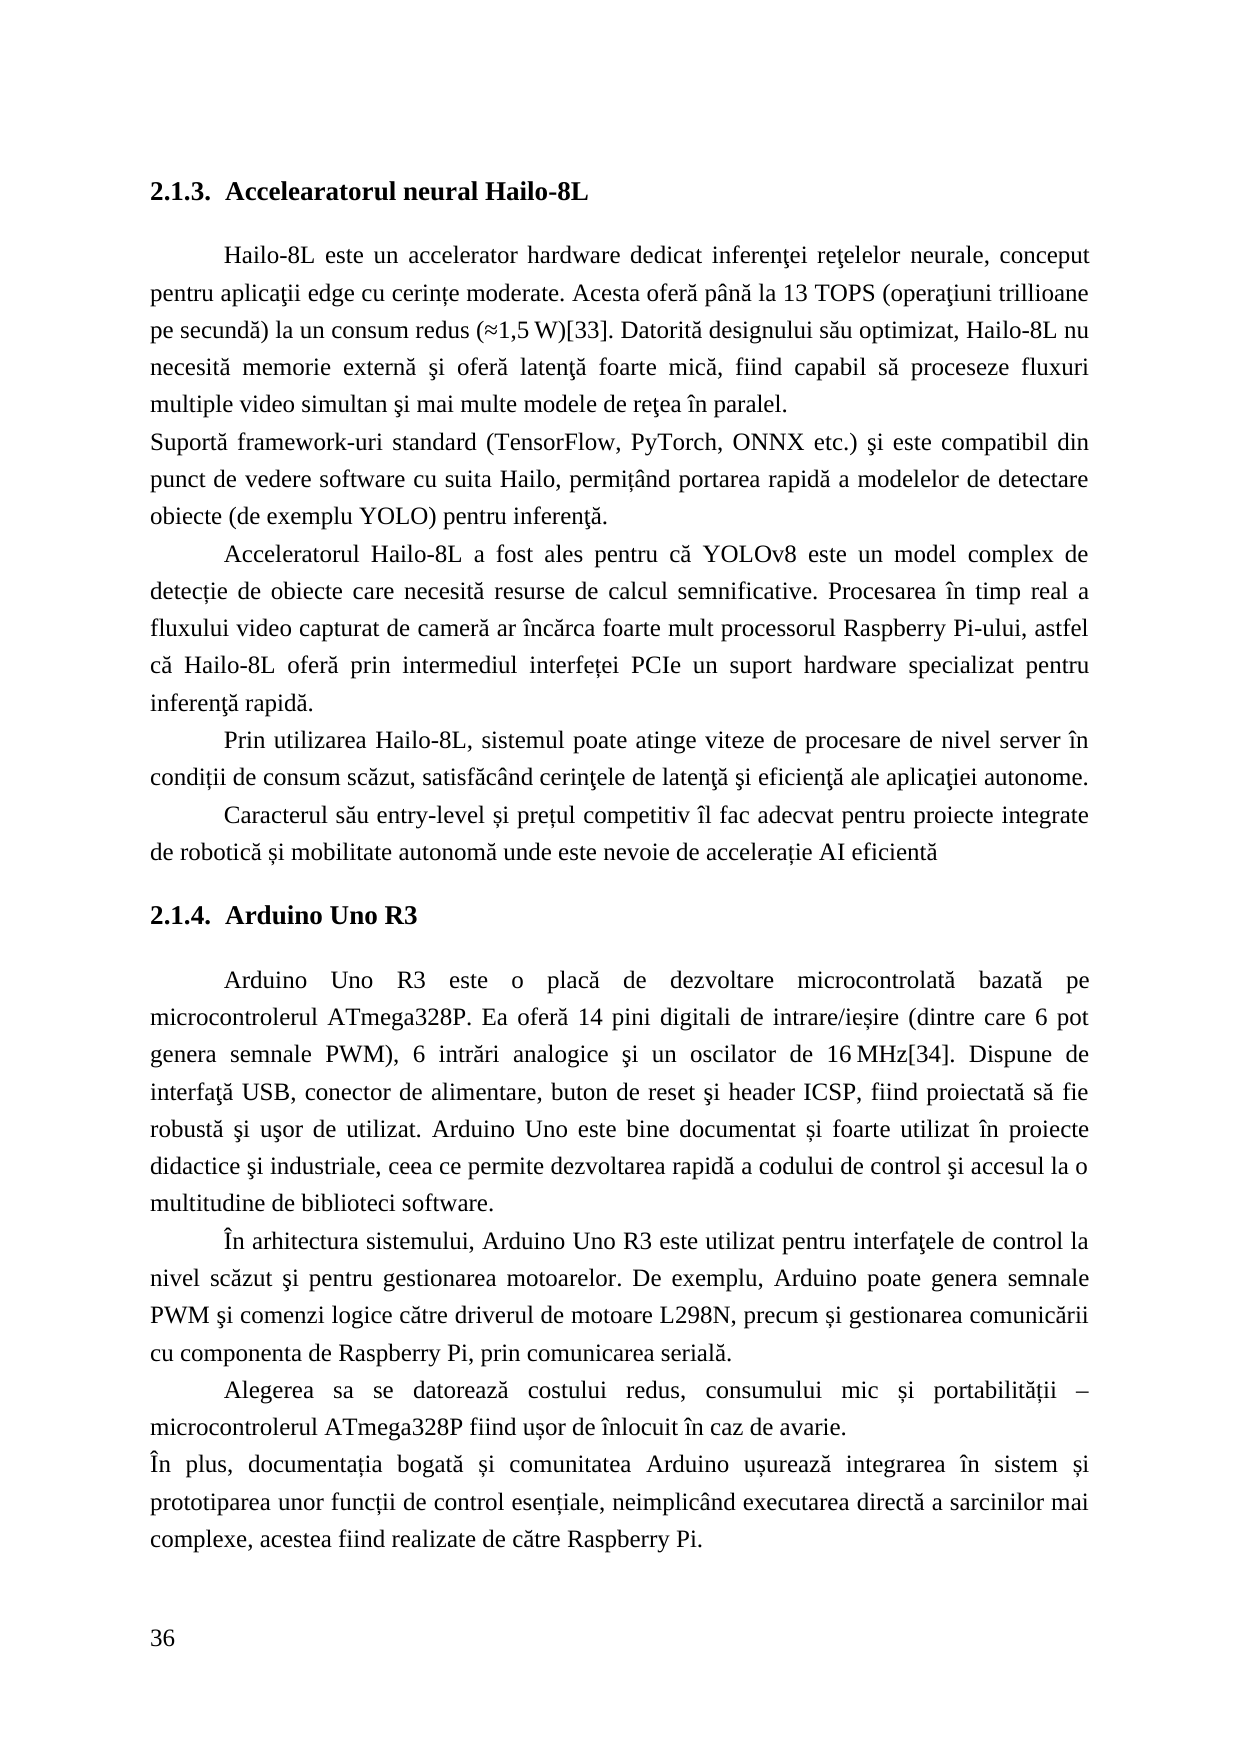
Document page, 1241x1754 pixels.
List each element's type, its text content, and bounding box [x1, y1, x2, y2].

text În plus, documentația bogată și comunitatea Arduino ușurează integrarea în sistem și prototiparea unor funcții de control esențiale, neimplicând executarea directă a sarcinilor mai complexe, acestea fiind realizate de către Raspberry Pi. [150, 1449, 1090, 1553]
text În arhitectura sistemului, Arduino Uno R3 este utilizat pentru interfaţele de control la nivel scăzut şi pentru gestionarea motoarelor. De exemplu, Arduino poate genera semnale PWM şi comenzi logice către driverul de motoare L298N, precum și gestionarea comunicării cu componenta de Raspberry Pi, prin comunicarea serială. [150, 1226, 1090, 1366]
subtitle Arduino Uno R3 [150, 899, 1090, 931]
text Suportă framework-uri standard (TensorFlow, PyTorch, ONNX etc.) şi este compatibil din punct de vedere software cu suita Hailo, permițând portarea rapidă a modelelor de detectare obiecte (de exemplu YOLO) pentru inferenţă. [150, 427, 1090, 530]
subtitle Accelearatorul neural Hailo-8L [150, 175, 1090, 206]
text Hailo-8L este un accelerator hardware dedicat inferenţei reţelelor neurale, conceput pentru aplicaţii edge cu cerințe moderate. Acesta oferă până la 13 TOPS (operaţiuni trillioane pe secundă) la un consum redus (≈1,5 W)[33]. Datorită designului său optimizat, Hailo-8L nu necesită memorie externă şi oferă latenţă foarte mică, fiind capabil să proceseze fluxuri multiple video simultan şi mai multe modele de reţea în paralel. [150, 240, 1090, 418]
text Prin utilizarea Hailo-8L, sistemul poate atinge viteze de procesare de nivel server în condiții de consum scăzut, satisfăcând cerinţele de latenţă şi eficienţă ale aplicaţiei autonome. Caracterul său entry-level și prețul competitiv îl fac adecvat pentru proiecte integrate de robotică și mobilitate autonomă unde este nevoie de accelerație AI eficientă [150, 725, 1090, 866]
text Acceleratorul Hailo-8L a fost ales pentru că YOLOv8 este un model complex de detecție de obiecte care necesită resurse de calcul semnificative. Procesarea în timp real a fluxului video capturat de cameră ar încărca foarte mult processorul Raspberry Pi-ului, astfel că Hailo-8L oferă prin intermediul interfeței PCIe un suport hardware specializat pentru inferenţă rapidă. [150, 539, 1090, 717]
text Alegerea sa se datorează costului redus, consumului mic și portabilității – microcontrolerul ATmega328P fiind ușor de înlocuit în caz de avarie. [150, 1375, 1090, 1441]
text Arduino Uno R3 este o placă de dezvoltare microcontrolată bazată pe microcontrolerul ATmega328P. Ea oferă 14 pini digitali de intrare/ieșire (dintre care 6 pot genera semnale PWM), 6 intrări analogice şi un oscilator de 16 MHz[34]. Dispune de interfaţă USB, conector de alimentare, buton de reset şi header ICSP, fiind proiectată să fie robustă şi uşor de utilizat. Arduino Uno este bine documentat și foarte utilizat în proiecte didactice şi industriale, ceea ce permite dezvoltarea rapidă a codului de control şi accesul la o multitudine de biblioteci software. [150, 965, 1090, 1217]
